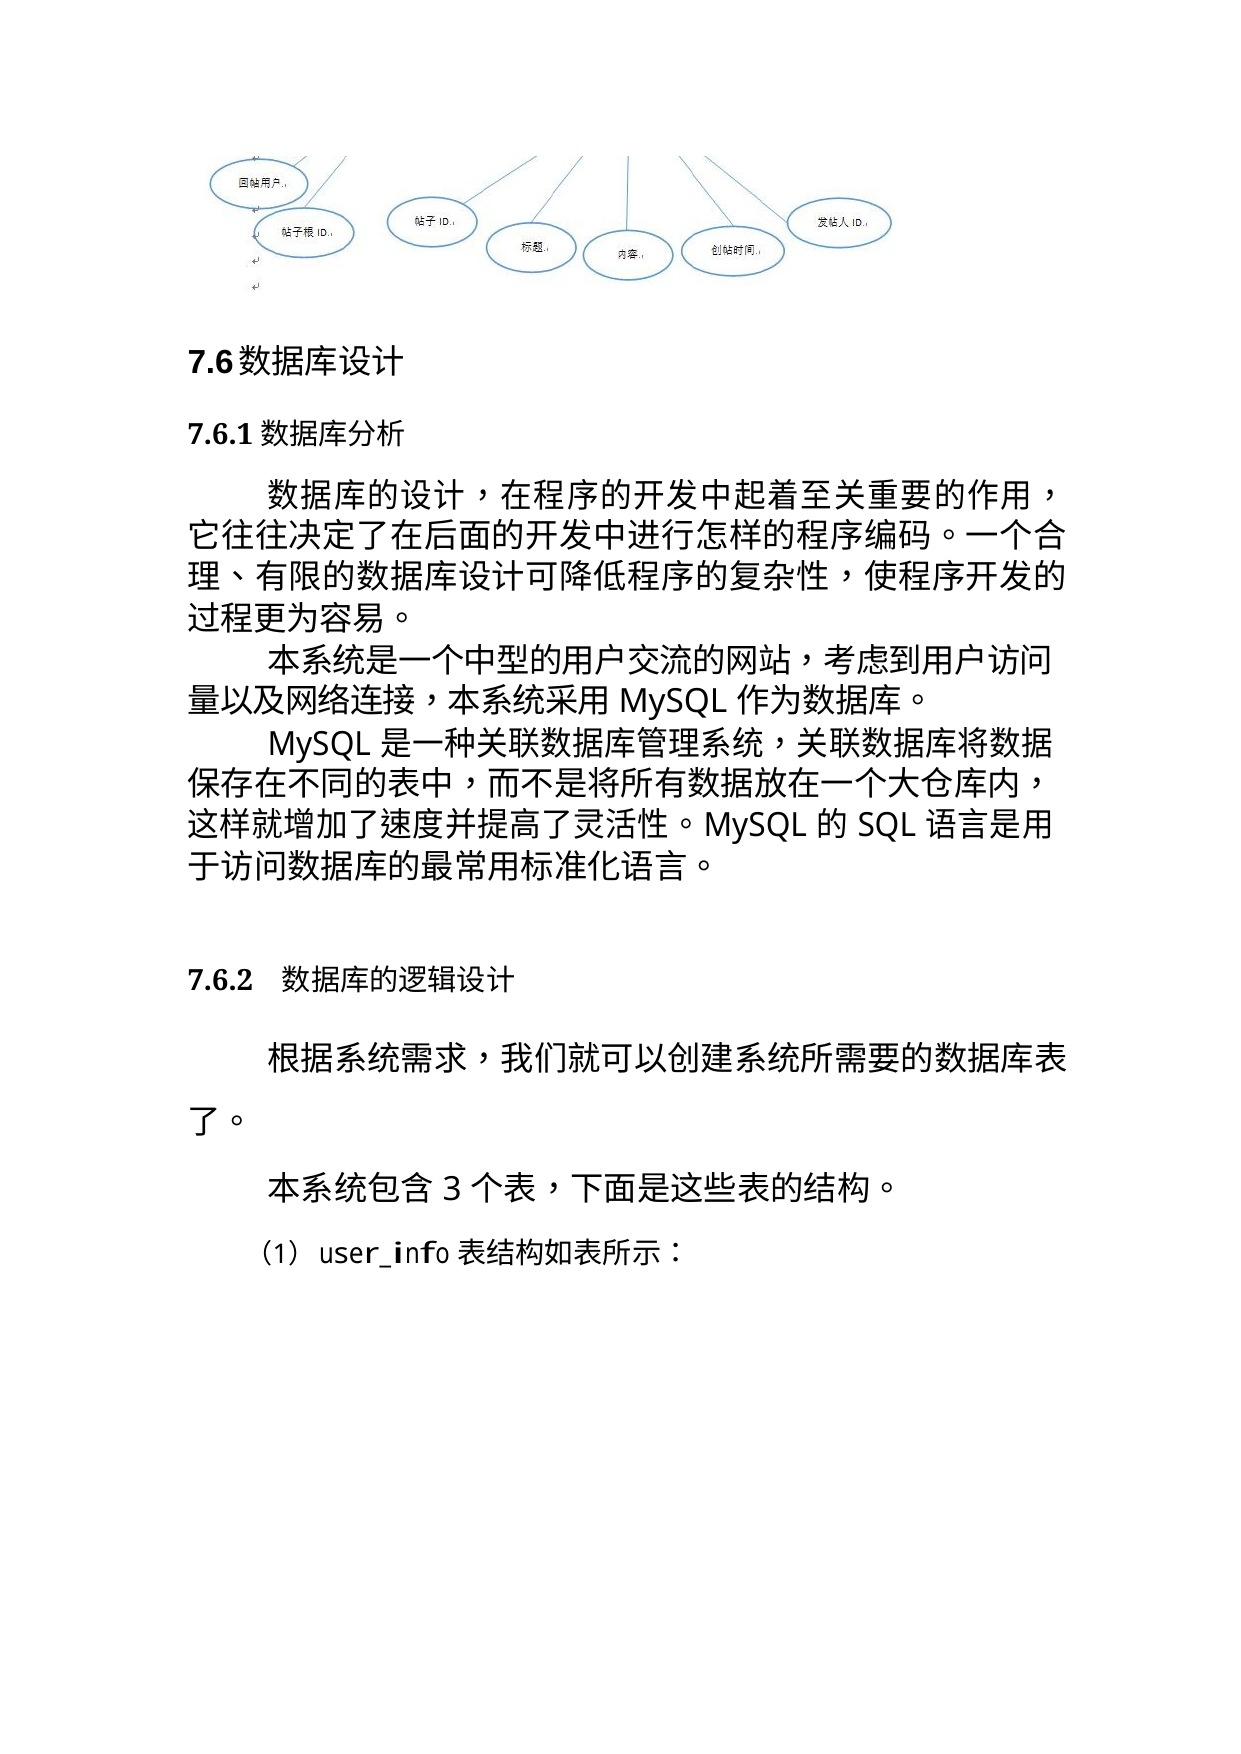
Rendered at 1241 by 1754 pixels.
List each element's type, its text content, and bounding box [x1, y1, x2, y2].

text 数据库的设计，在程序的开发中起着至关重要的作用， 它往往决定了在后面的开发中进行怎样的程序编码。一个合理、有限的数据库设计可降低程序的复杂性，使程序开发的过程更为容易。 [187, 475, 1067, 640]
list 数据库设计 [187, 325, 1190, 385]
list user_info 表结构如表所示： [245, 1214, 1190, 1275]
picture [205, 156, 901, 291]
list 数据库的逻辑设计 [187, 959, 1190, 998]
text 本系统包含 3 个表，下面是这些表的结构。 [267, 1147, 1190, 1214]
text 了。 [187, 1082, 1190, 1147]
text MySQL 是一种关联数据库管理系统，关联数据库将数据保存在不同的表中，而不是将所有数据放在一个大仓库内， 这样就增加了速度并提高了灵活性。MySQL 的 SQL 语言是用于访问数据库的最常用标准化语言。 [187, 723, 1054, 888]
text 根据系统需求，我们就可以创建系统所需要的数据库表 [267, 1024, 1190, 1082]
list 数据库分析 [187, 413, 1190, 453]
text 本系统是一个中型的用户交流的网站，考虑到用户访问量以及网络连接，本系统采用 MySQL 作为数据库。 [187, 640, 1053, 723]
